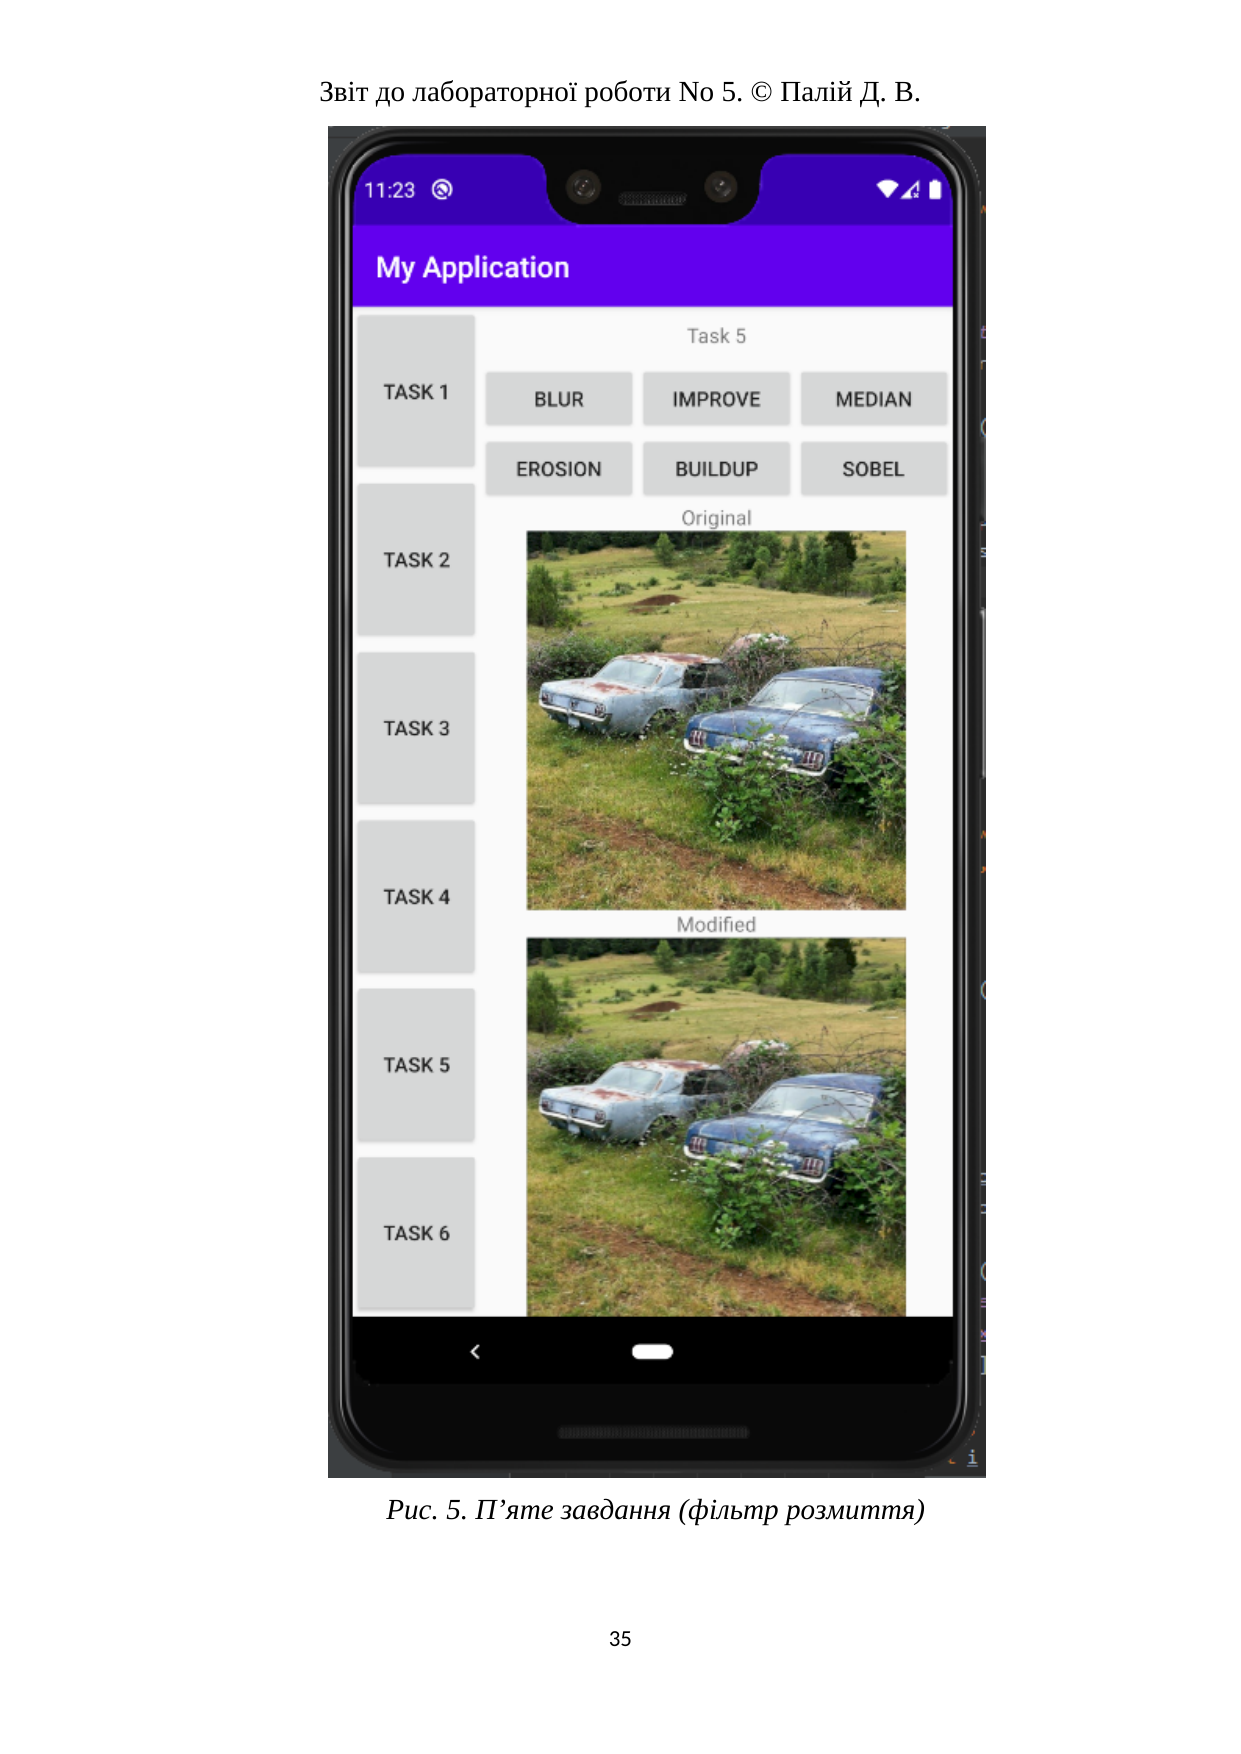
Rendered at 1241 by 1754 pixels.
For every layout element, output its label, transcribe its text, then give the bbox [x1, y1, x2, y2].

picture [328, 126, 986, 1478]
text Рис. 5. П’яте завдання (фільтр розмиття) [118, 1492, 1122, 1525]
